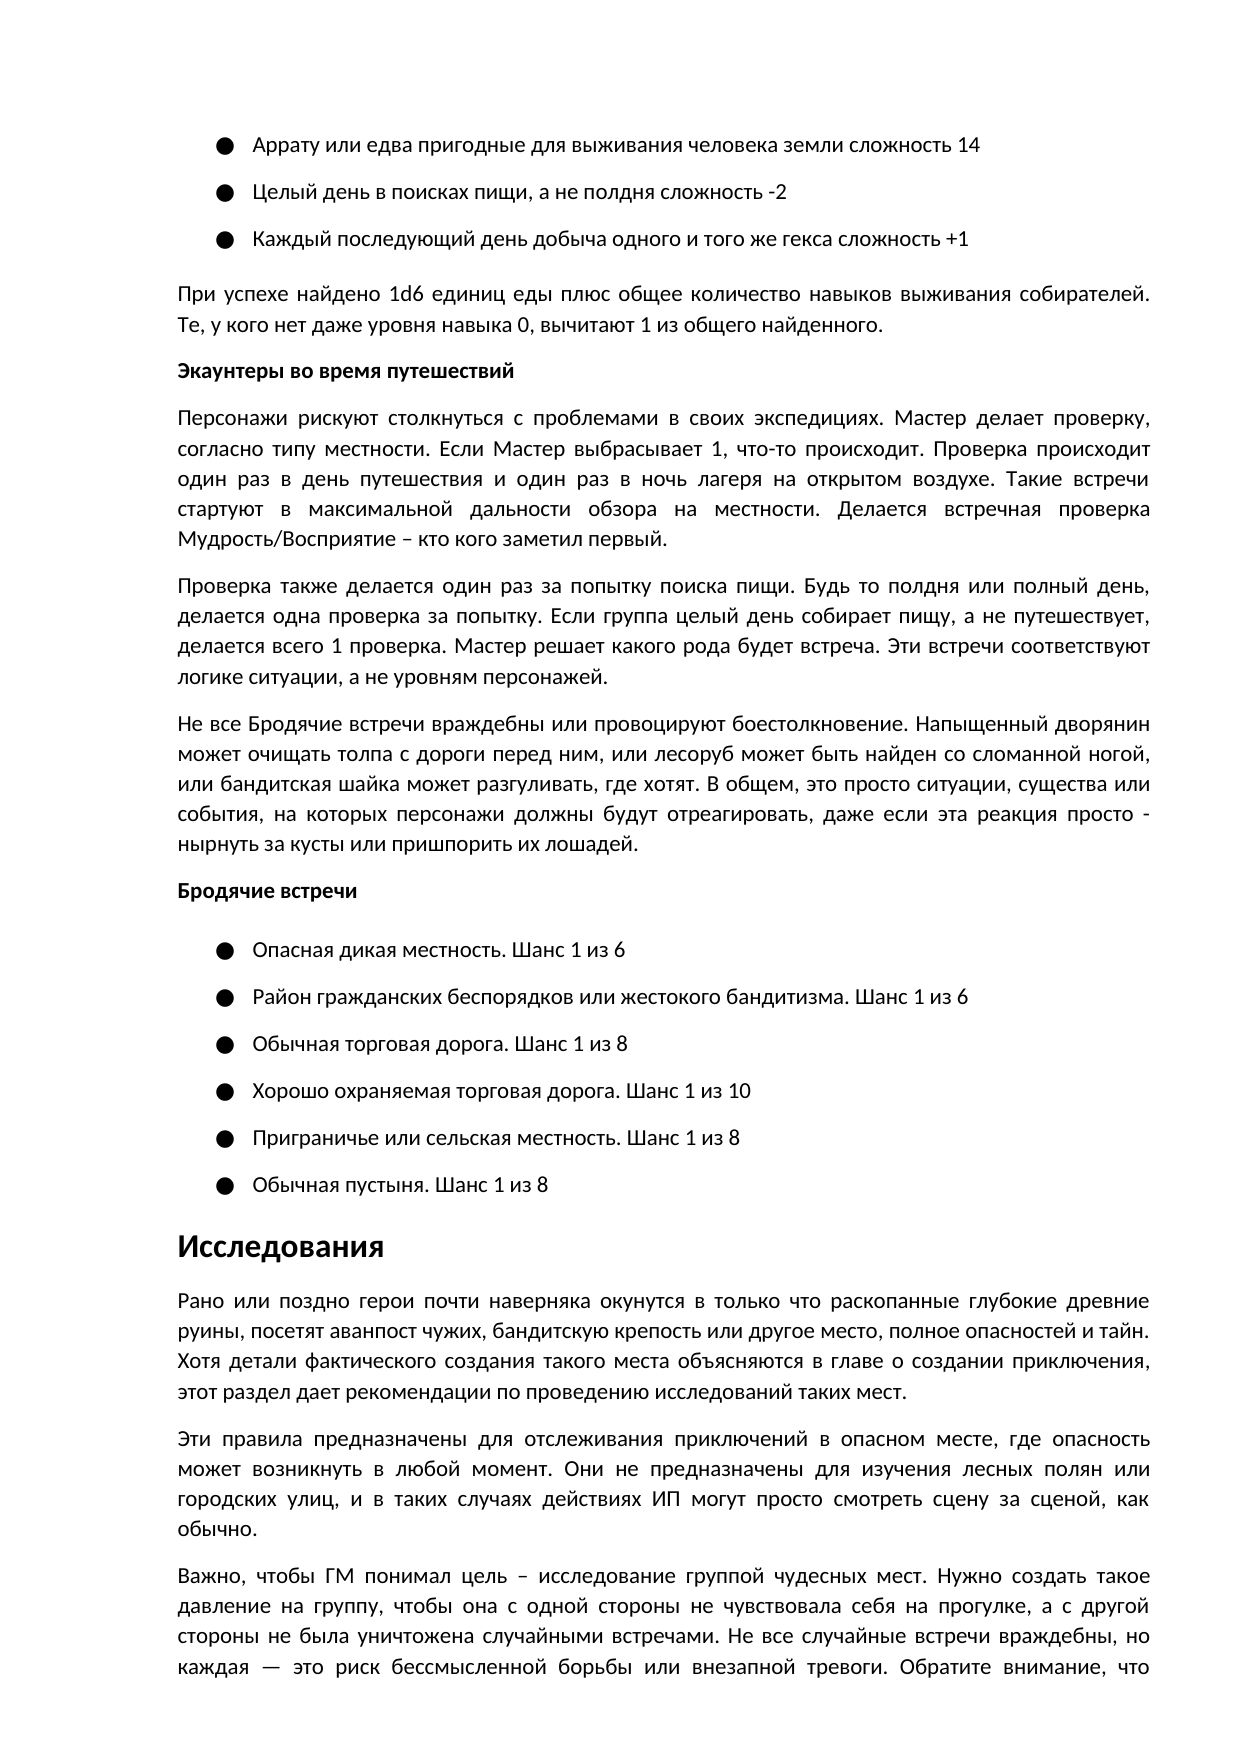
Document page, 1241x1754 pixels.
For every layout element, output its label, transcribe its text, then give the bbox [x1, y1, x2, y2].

list Аррату или едва пригодные для выживания человека земли сложность 14 [215, 118, 1152, 165]
list Обычная торговая дорога. Шанс 1 из 8 [215, 1017, 1152, 1064]
text Бродячие встречи [177, 876, 1152, 904]
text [177, 1561, 1152, 1680]
text Исследования [177, 1226, 1152, 1266]
text При успехе найдено 1d6 единиц еды плюс общее количество навыков выживания собирателей. Те, у кого нет даже уровня навыка 0, вычитают 1 из общего найденного. [177, 279, 1152, 338]
list Хорошо охраняемая торговая дорога. Шанс 1 из 10 [215, 1064, 1152, 1111]
text Не все Бродячие встречи враждебны или провоцируют боестолкновение. Напыщенный дворянин может очищать толпа с дороги перед ним, или лесоруб может быть найден со сломанной ногой, или бандитская шайка может разгуливать, где хотят. В общем, это просто ситуации, существа или события, на которых персонажи должны будут отреагировать, даже если эта реакция просто - нырнуть за кусты или пришпорить их лошадей. [177, 709, 1152, 857]
text Персонажи рискуют столкнуться с проблемами в своих экспедициях. Мастер делает проверку, согласно типу местности. Если Мастер выбрасывает 1, что-то происходит. Проверка происходит один раз в день путешествия и один раз в ночь лагеря на открытом воздухе. Такие встречи стартуют в максимальной дальности обзора на местности. Делается встречная проверка Мудрость/Восприятие – кто кого заметил первый. [177, 403, 1152, 552]
text Эти правила предназначены для отслеживания приключений в опасном месте, где опасность может возникнуть в любой момент. Они не предназначены для изучения лесных полян или городских улиц, и в таких случаях действиях ИП могут просто смотреть сцену за сценой, как обычно. [177, 1424, 1152, 1542]
text Проверка также делается один раз за попытку поиска пищи. Будь то полдня или полный день, делается одна проверка за попытку. Если группа целый день собирает пищу, а не путешествует, делается всего 1 проверка. Мастер решает какого рода будет встреча. Эти встречи соответствуют логике ситуации, а не уровням персонажей. [177, 571, 1152, 690]
text Экаунтеры во время путешествий [177, 357, 1152, 384]
list Целый день в поисках пищи, а не полдня сложность -2 [215, 165, 1152, 212]
text Рано или поздно герои почти наверняка окунутся в только что раскопанные глубокие древние руины, посетят аванпост чужих, бандитскую крепость или другое место, полное опасностей и тайн. Хотя детали фактического создания такого места объясняются в главе о создании приключения, этот раздел дает рекомендации по проведению исследований таких мест. [177, 1286, 1152, 1405]
list Приграничье или сельская местность. Шанс 1 из 8 [215, 1111, 1152, 1158]
list Район гражданских беспорядков или жестокого бандитизма. Шанс 1 из 6 [215, 970, 1152, 1017]
list Опасная дикая местность. Шанс 1 из 6 [215, 923, 1152, 970]
list Обычная пустыня. Шанс 1 из 8 [215, 1158, 1152, 1205]
list Каждый последующий день добыча одного и того же гекса сложность +1 [215, 212, 1152, 259]
